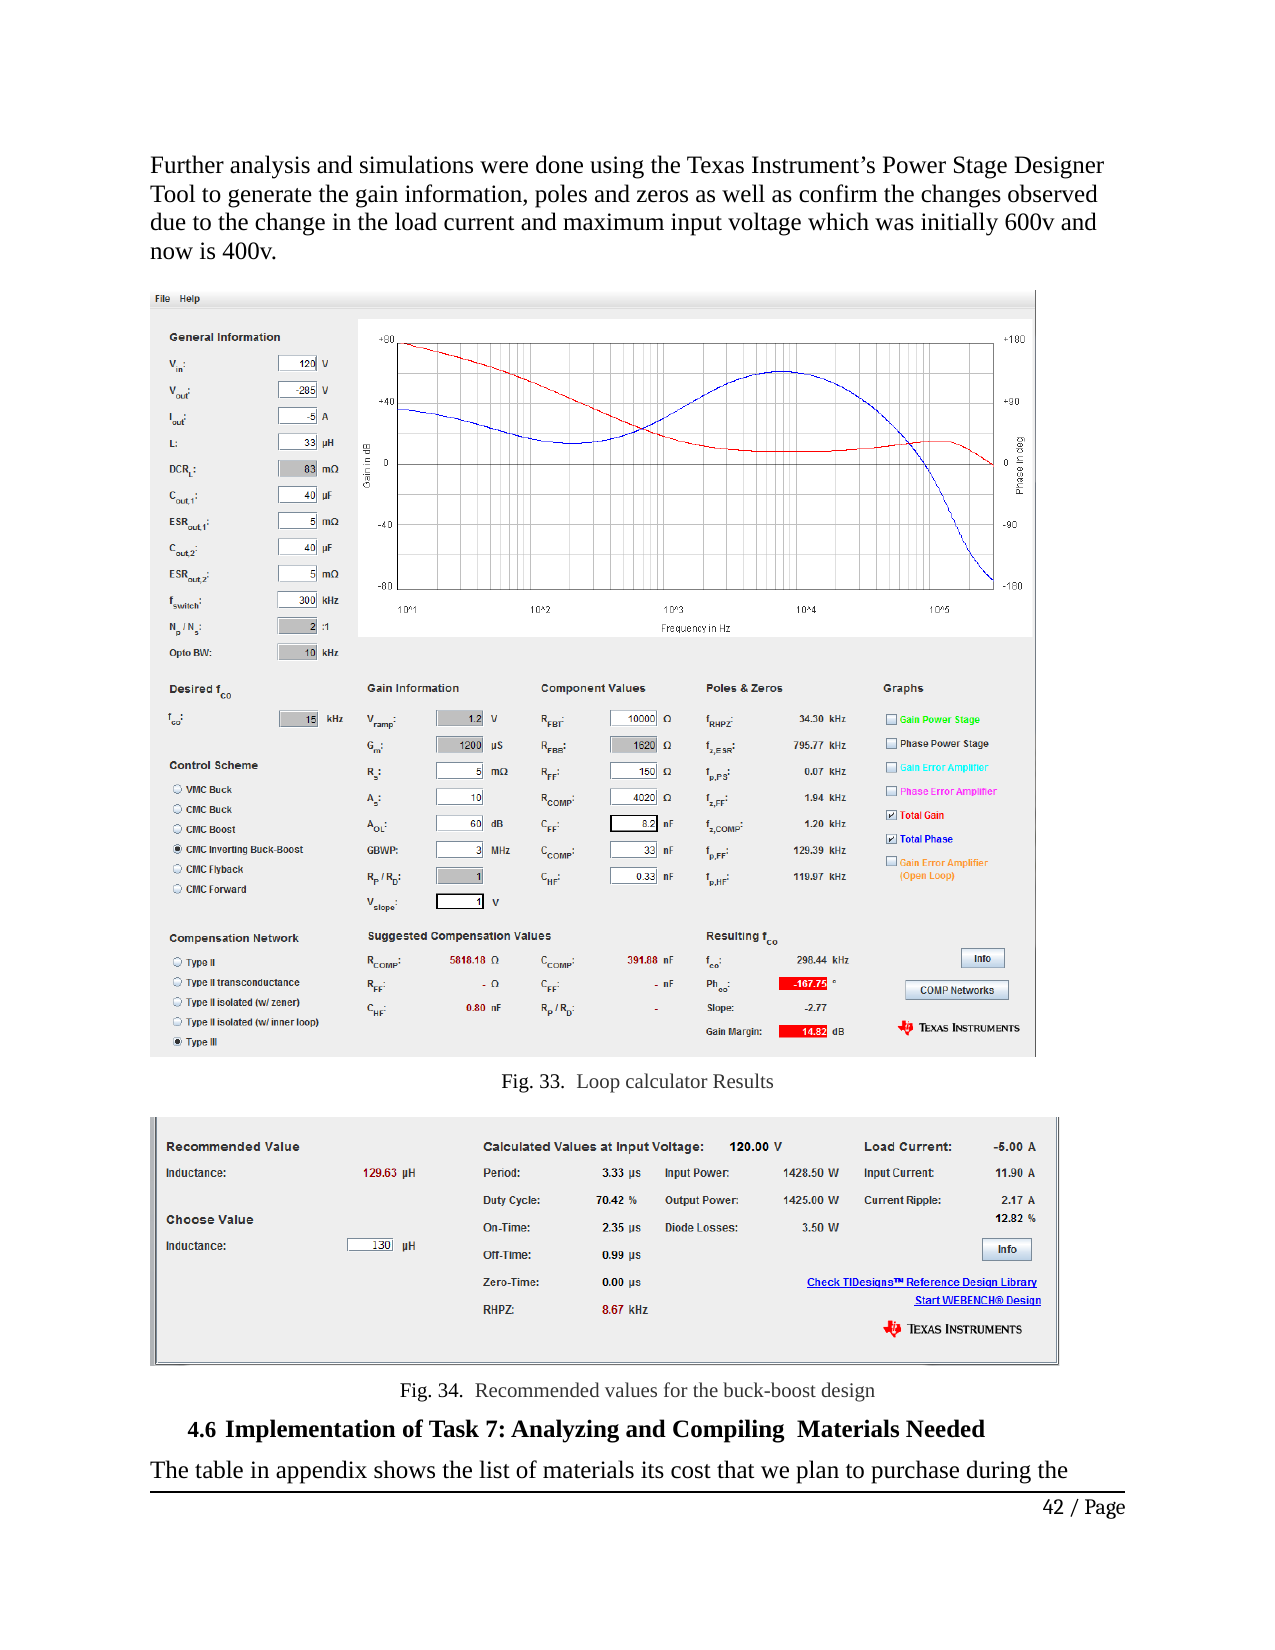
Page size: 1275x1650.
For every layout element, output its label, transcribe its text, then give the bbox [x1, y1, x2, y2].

text Recommended values for the buck-boost design [150, 1378, 1125, 1402]
text Further analysis and simulations were done using the Texas Instrument’s Power Stage Designer Tool to generate the gain information, poles and zeros as well as confirm the changes observed due to the change in the load current and maximum input voltage which was initially 600v and now is 400v. [150, 150, 1125, 265]
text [150, 1456, 1125, 1484]
subtitle Implementation of Task 7: Analyzing and Compiling Materials Needed [187, 1414, 1125, 1443]
text Loop calculator Results [150, 1069, 1125, 1093]
picture [150, 1117, 1060, 1366]
picture [150, 290, 1036, 1057]
